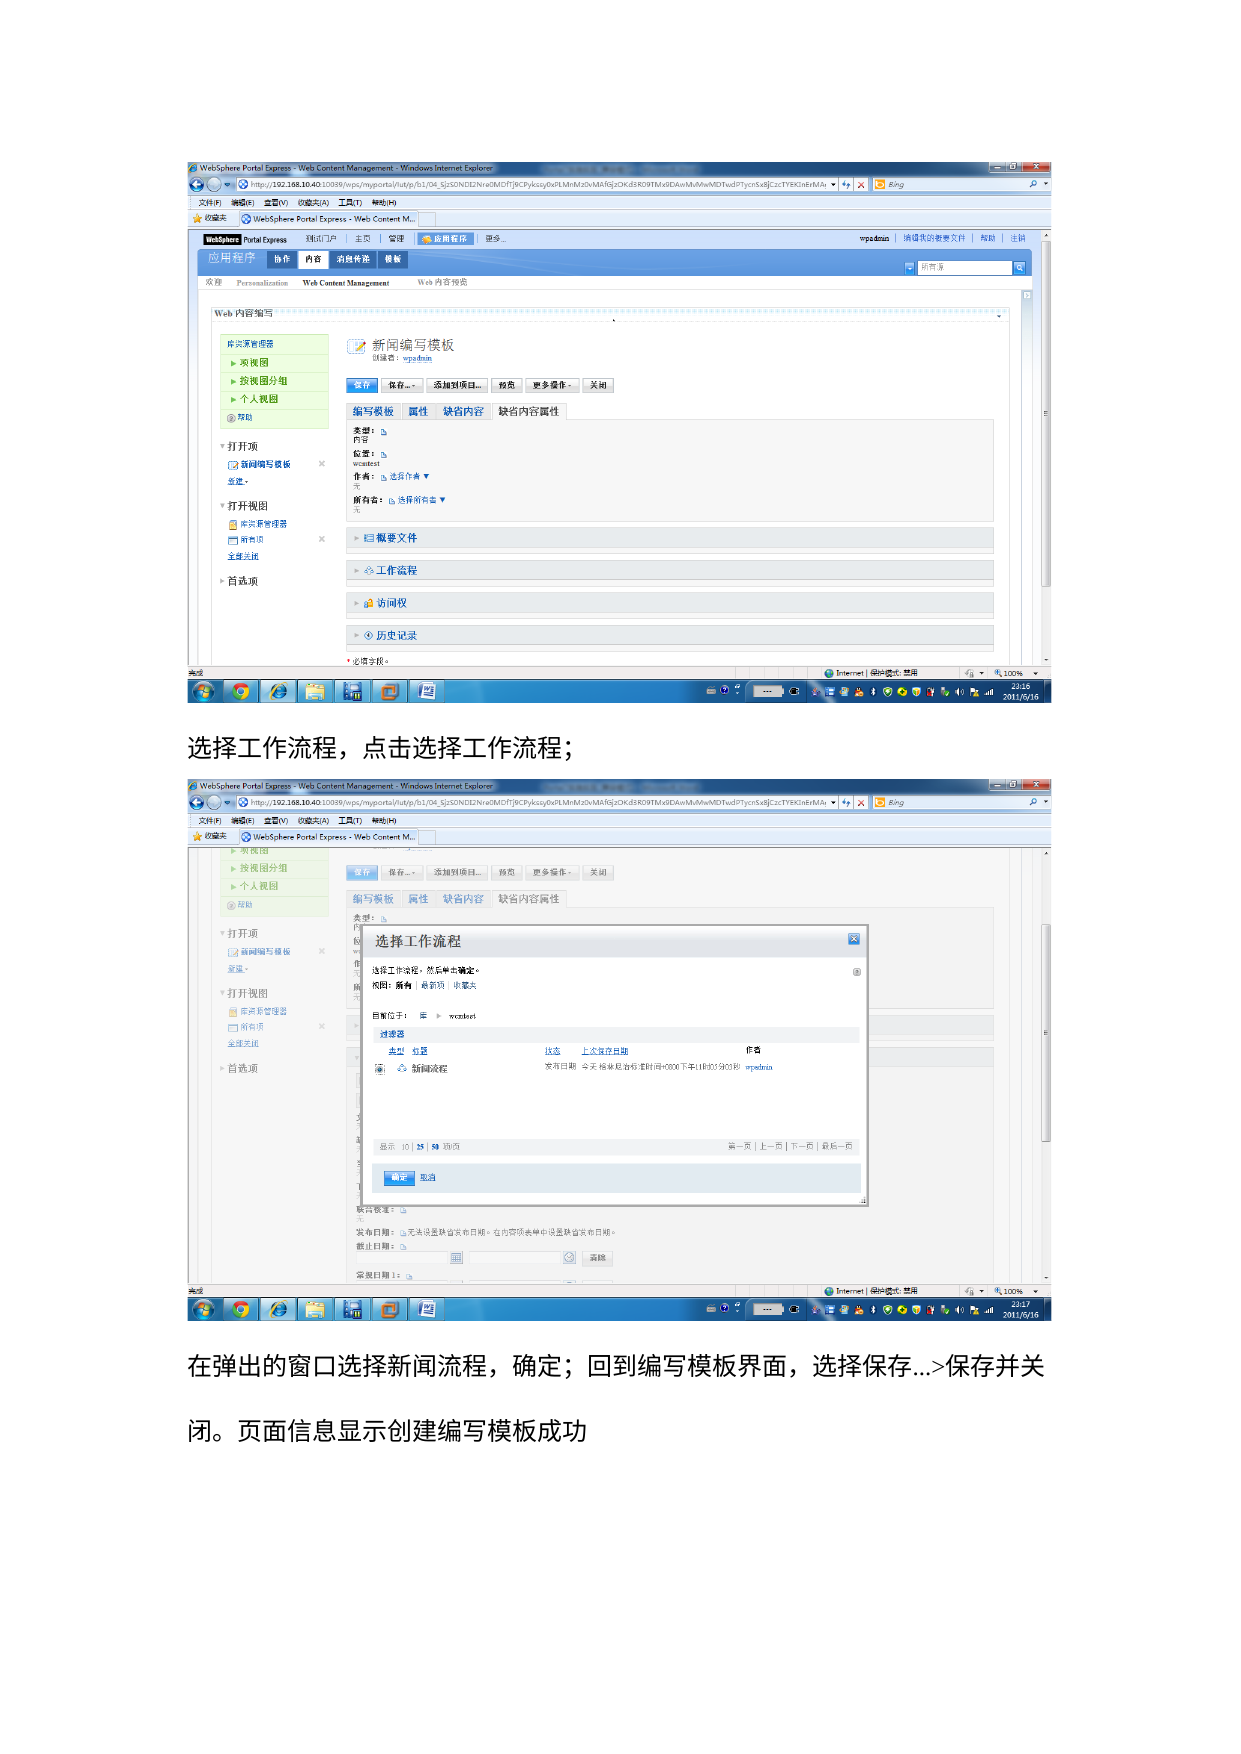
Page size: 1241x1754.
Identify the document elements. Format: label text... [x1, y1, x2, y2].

text 在弹出的窗口选择新闻流程，确定；回到编写模板界面，选择保存...>保存并关闭。页面信息显示创建编写模板成功 [187, 1332, 1053, 1462]
picture [187, 162, 1052, 703]
text 选择工作流程，点击选择工作流程； [187, 714, 1053, 779]
picture [187, 779, 1052, 1321]
